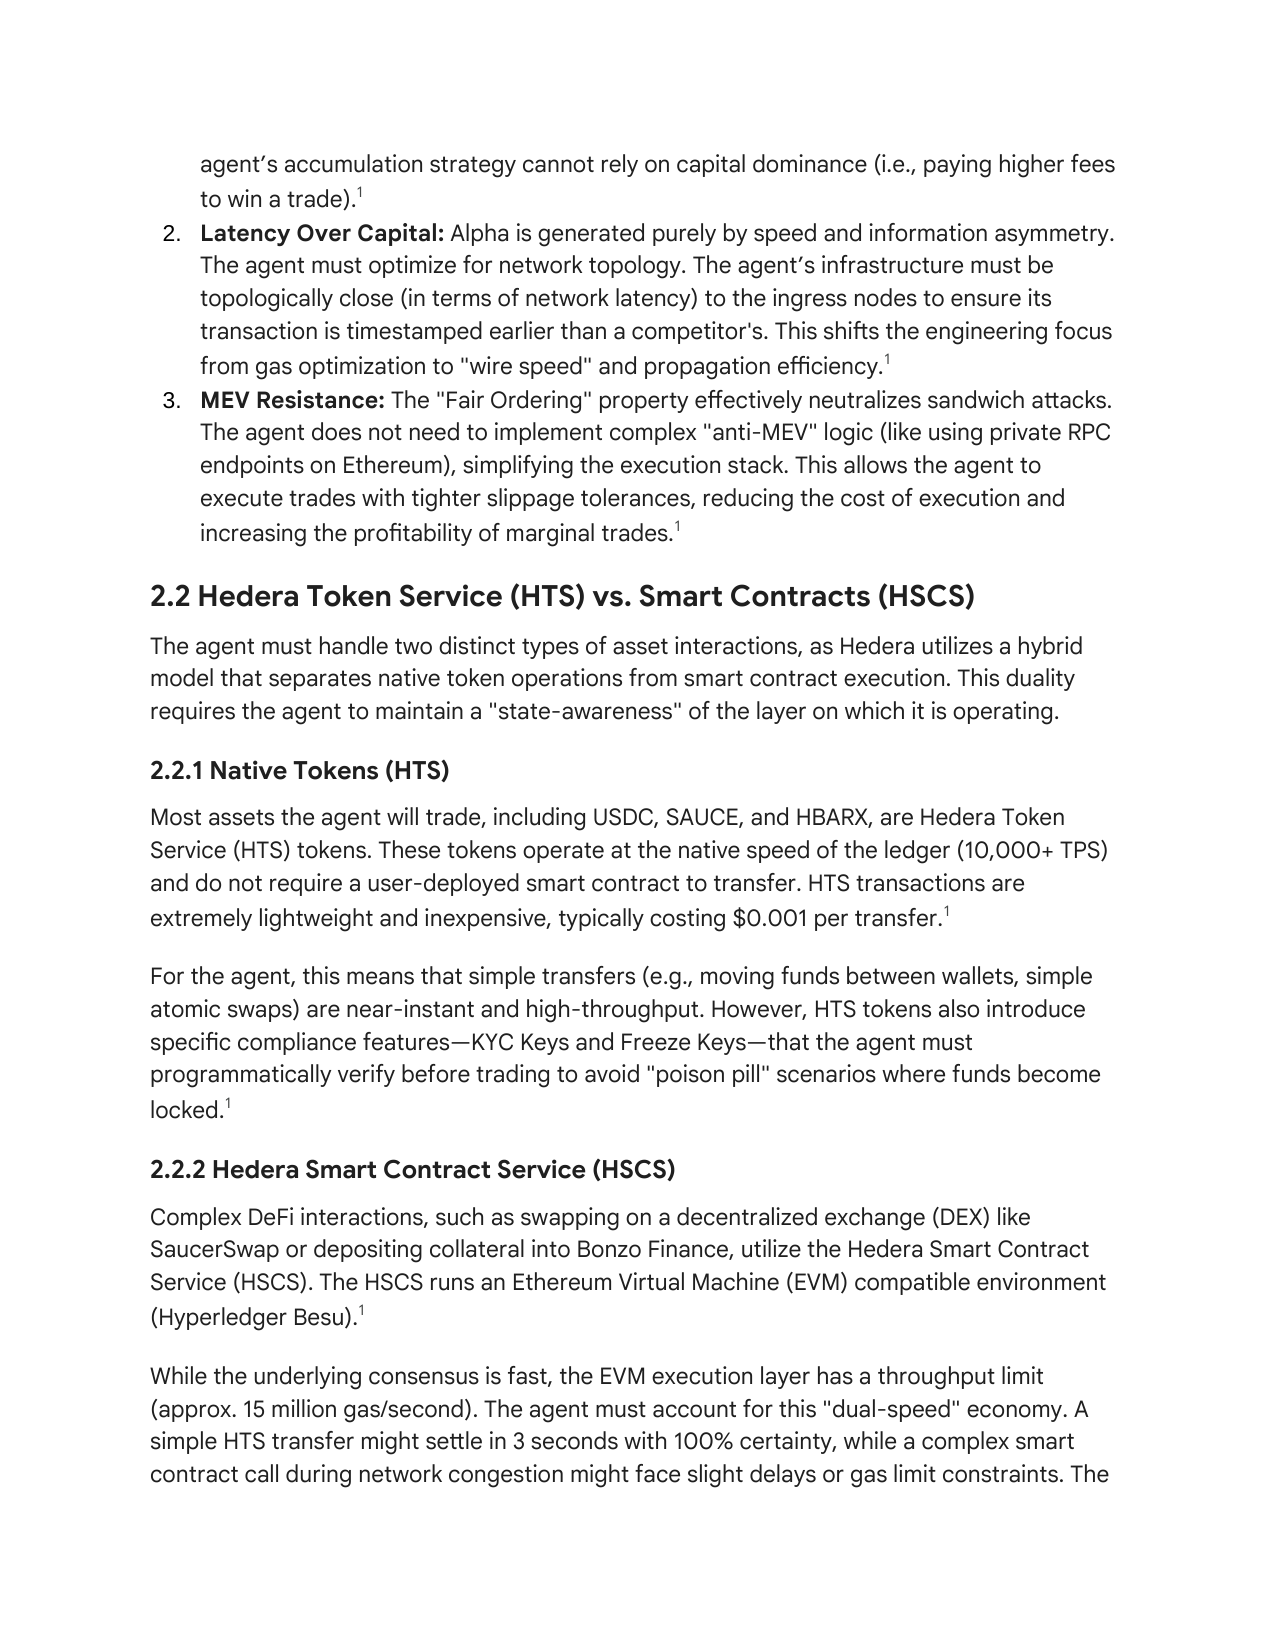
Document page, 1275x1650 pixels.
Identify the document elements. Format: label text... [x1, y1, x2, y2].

list Latency Over Capital: Alpha is generated purely by speed and information asymmetry. The agent must optimize for network topology. The agent’s infrastructure must be topologically close (in terms of network latency) to the ingress nodes to ensure its transaction is timestamped earlier than a competitor's. This shifts the engineering focus from gas optimization to "wire speed" and propagation efficiency.1 [162, 219, 1125, 381]
text Complex DeFi interactions, such as swapping on a decentralized exchange (DEX) like SaucerSwap or depositing collateral into Bonzo Finance, utilize the Hedera Smart Contract Service (HSCS). The HSCS runs an Ethereum Virtual Machine (EVM) compatible environment (Hyperledger Besu).1 [150, 1203, 1125, 1333]
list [162, 150, 1125, 214]
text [150, 1362, 1125, 1489]
subtitle 2.2.1 Native Tokens (HTS) [150, 755, 1125, 786]
subtitle 2.2.2 Hedera Smart Contract Service (HSCS) [150, 1154, 1125, 1186]
text The agent must handle two distinct types of asset interactions, as Hedera utilizes a hybrid model that separates native token operations from smart contract execution. This duality requires the agent to maintain a "state-awareness" of the layer on which it is operating. [150, 632, 1125, 726]
subtitle 2.2 Hedera Token Service (HTS) vs. Smart Contracts (HSCS) [150, 578, 1125, 614]
text For the agent, this means that simple transfers (e.g., moving funds between wallets, simple atomic swaps) are near-instant and high-throughput. However, HTS tokens also introduce specific compliance features—KYC Keys and Freeze Keys—that the agent must programmatically verify before trading to avoid "poison pill" scenarios where funds become locked.1 [150, 963, 1125, 1125]
text Most assets the agent will trade, including USDC, SAUCE, and HBARX, are Hedera Token Service (HTS) tokens. These tokens operate at the native speed of the ledger (10,000+ TPS) and do not require a user-deployed smart contract to transfer. HTS transactions are extremely lightweight and inexpensive, typically costing $0.001 per transfer.1 [150, 803, 1125, 933]
list MEV Resistance: The "Fair Ordering" property effectively neutralizes sandwich attacks. The agent does not need to implement complex "anti-MEV" logic (like using private RPC endpoints on Ethereum), simplifying the execution stack. This allows the agent to execute trades with tighter slippage tolerances, reducing the cost of execution and increasing the profitability of marginal trades.1 [162, 386, 1125, 548]
